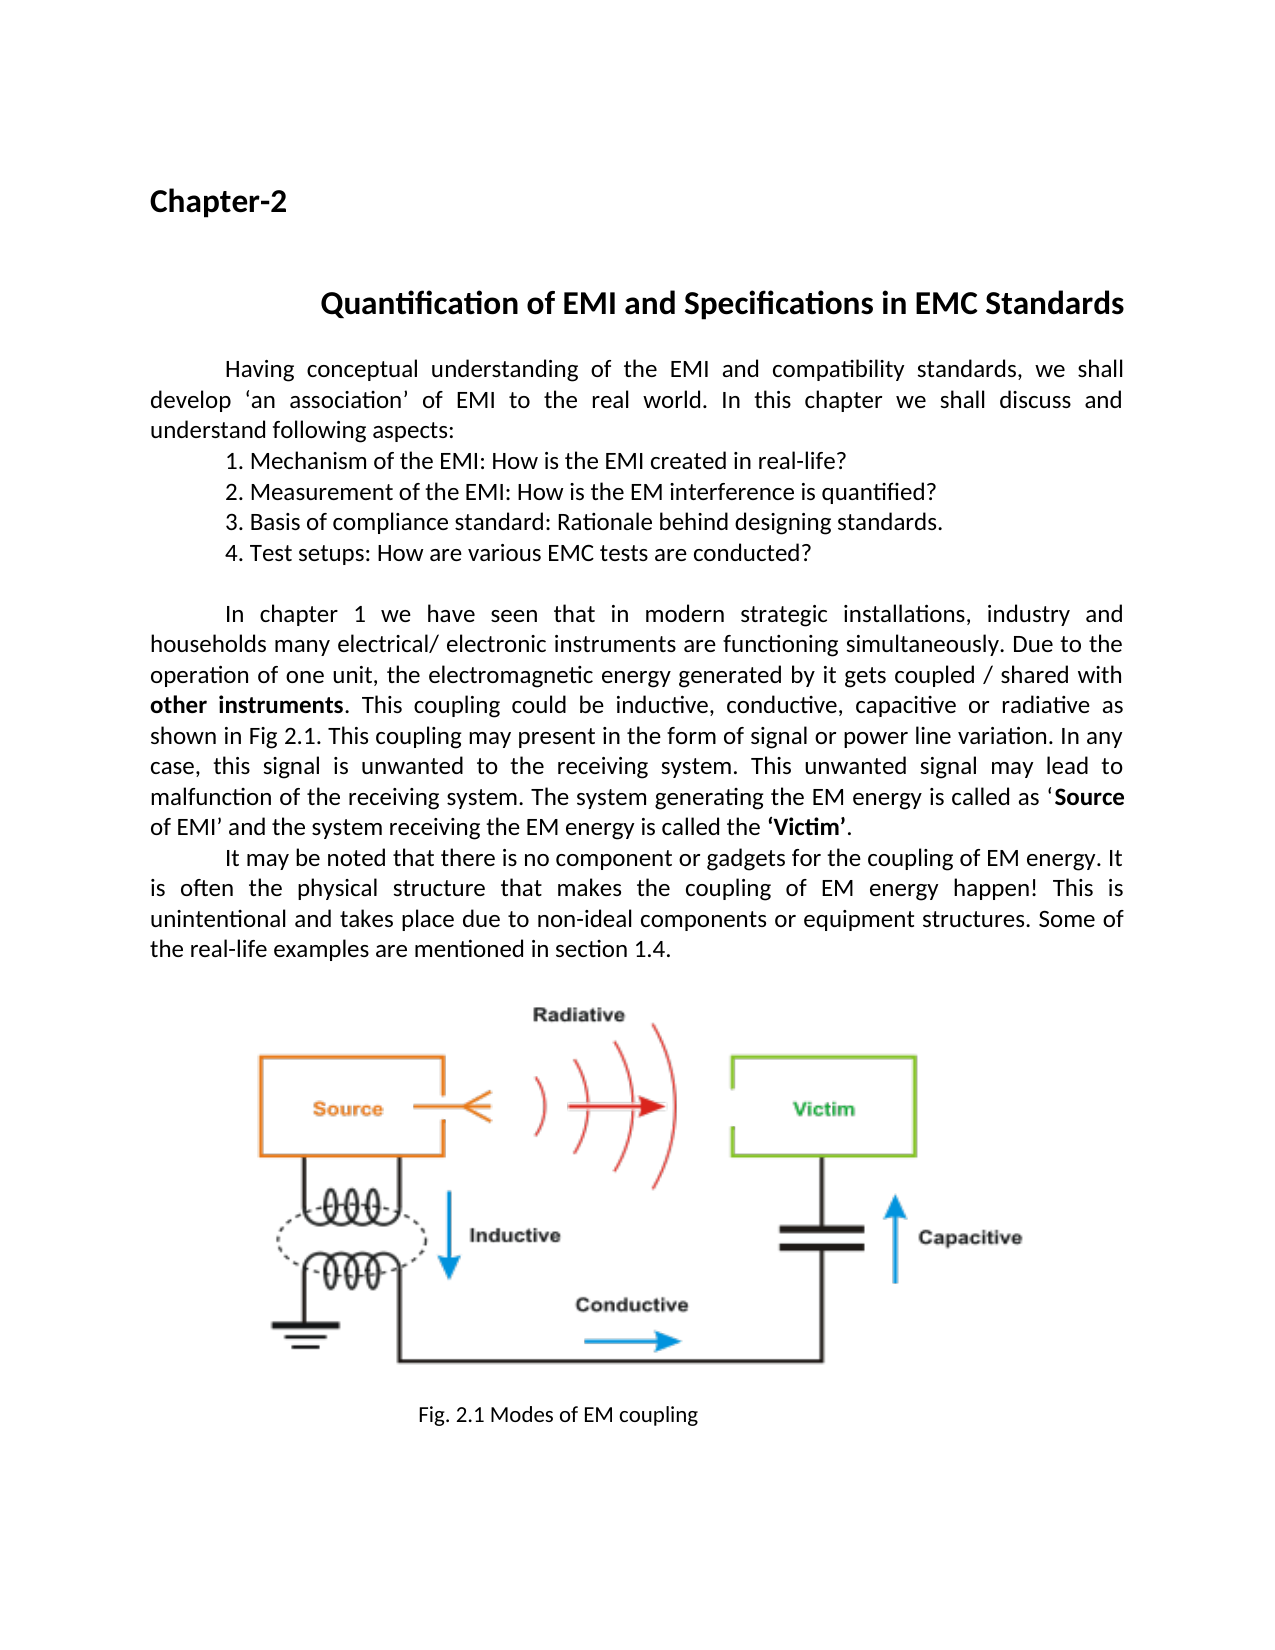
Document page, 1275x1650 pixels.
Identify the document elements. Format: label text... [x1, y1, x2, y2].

text Chapter-2 [150, 181, 1125, 221]
text 2. Measurement of the EMI: How is the EM interference is quantified? [150, 476, 1125, 506]
text 4. Test setups: How are various EMC tests are conducted? [150, 537, 1125, 567]
text Having conceptual understanding of the EMI and compatibility standards, we shall develop ‘an association’ of EMI to the real world. In this chapter we shall discuss and understand following aspects: [150, 353, 1125, 445]
picture [243, 994, 1032, 1382]
text Quantification of EMI and Specifications in EMC Standards [150, 282, 1125, 323]
text 3. Basis of compliance standard: Rationale behind designing standards. [150, 506, 1125, 537]
text In chapter 1 we have seen that in modern strategic installations, industry and households many electrical/ electronic instruments are functioning simultaneously. Due to the operation of one unit, the electromagnetic energy generated by it gets coupled / shared with other instruments. This coupling could be inductive, conductive, capacitive or radiative as shown in Fig 2.1. This coupling may present in the form of signal or power line variation. In any case, this signal is unwanted to the receiving system. This unwanted signal may lead to malfunction of the receiving system. The system generating the EM energy is called as ‘Source of EMI’ and the system receiving the EM energy is called the ‘Victim’. [150, 598, 1125, 842]
text 1. Mechanism of the EMI: How is the EMI created in real-life? [150, 445, 1125, 476]
text It may be noted that there is no component or gadgets for the coupling of EM energy. It is often the physical structure that makes the coupling of EM energy happen! This is unintentional and takes place due to non-ideal components or equipment structures. Some of the real-life examples are mentioned in section 1.4. [150, 842, 1125, 964]
